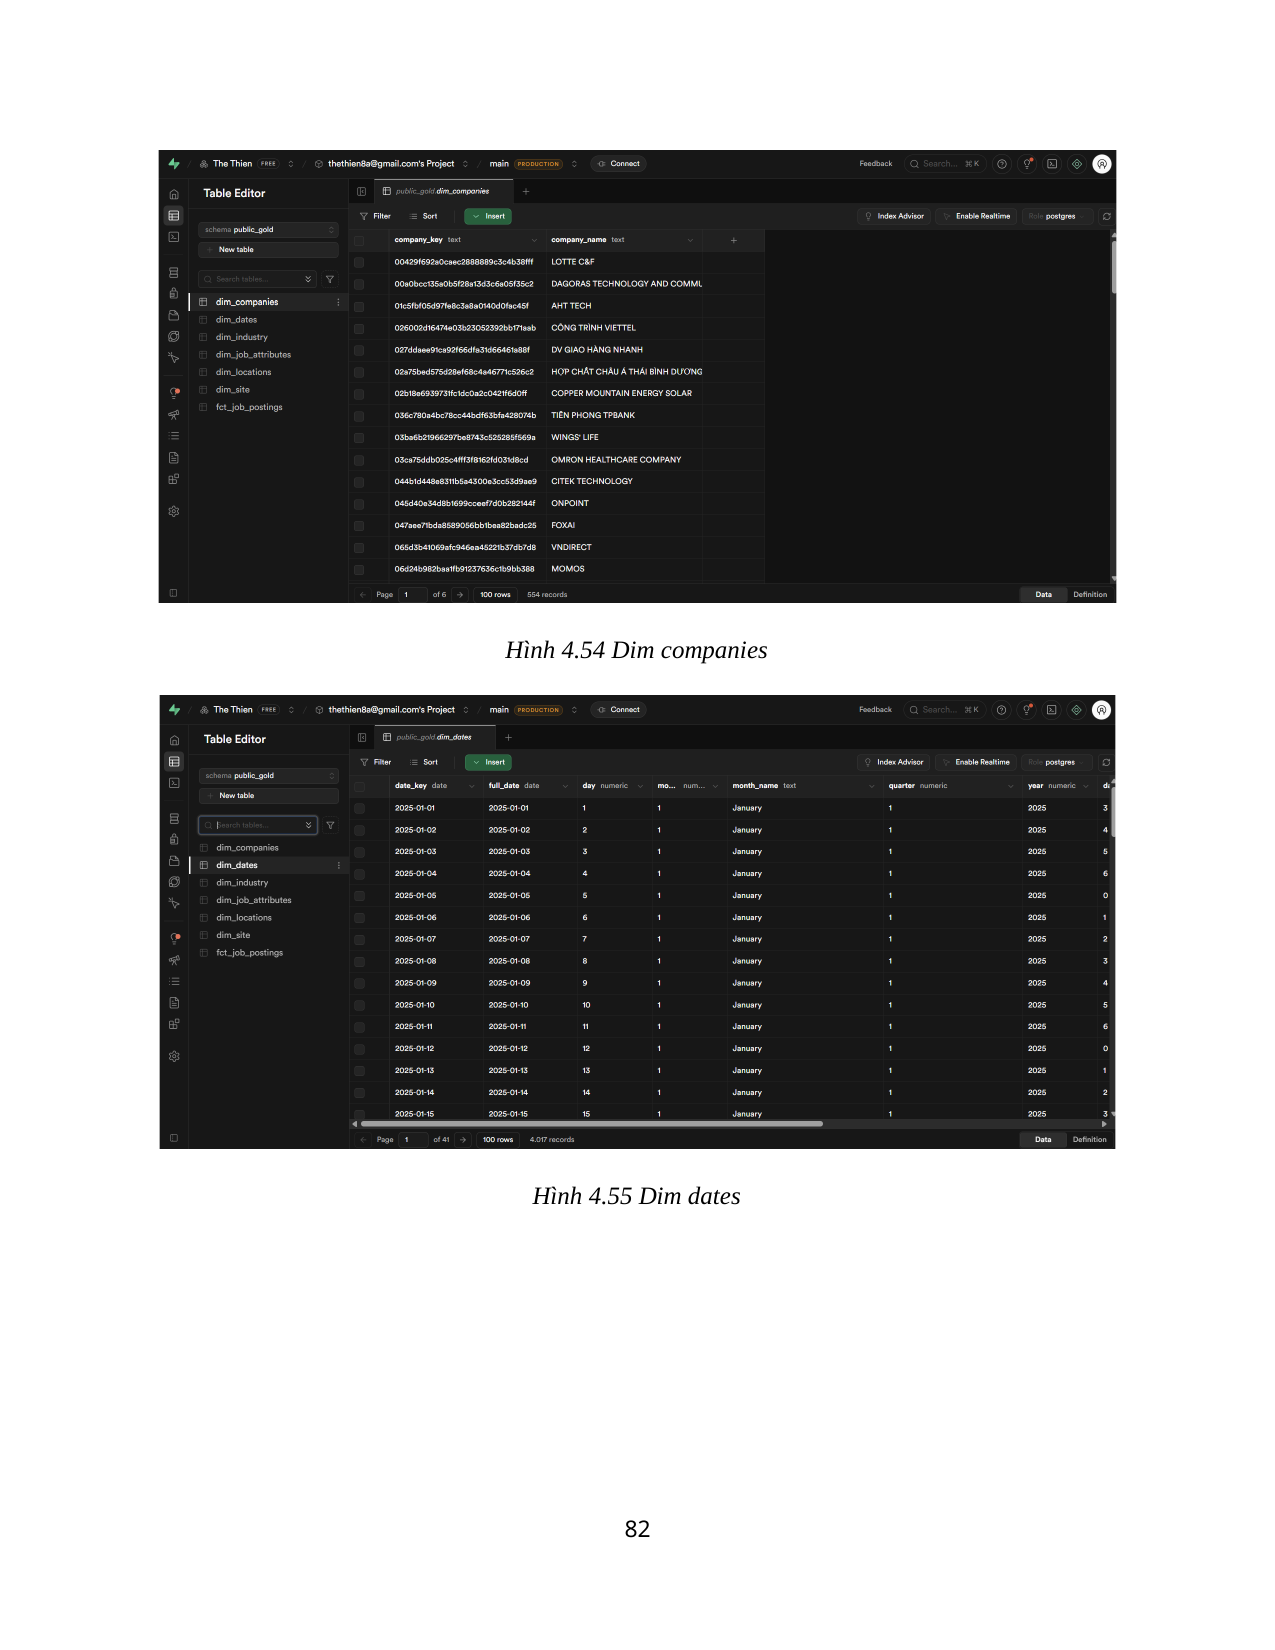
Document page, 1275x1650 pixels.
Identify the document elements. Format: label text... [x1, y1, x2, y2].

picture [159, 695, 1116, 1149]
picture [158, 150, 1117, 603]
